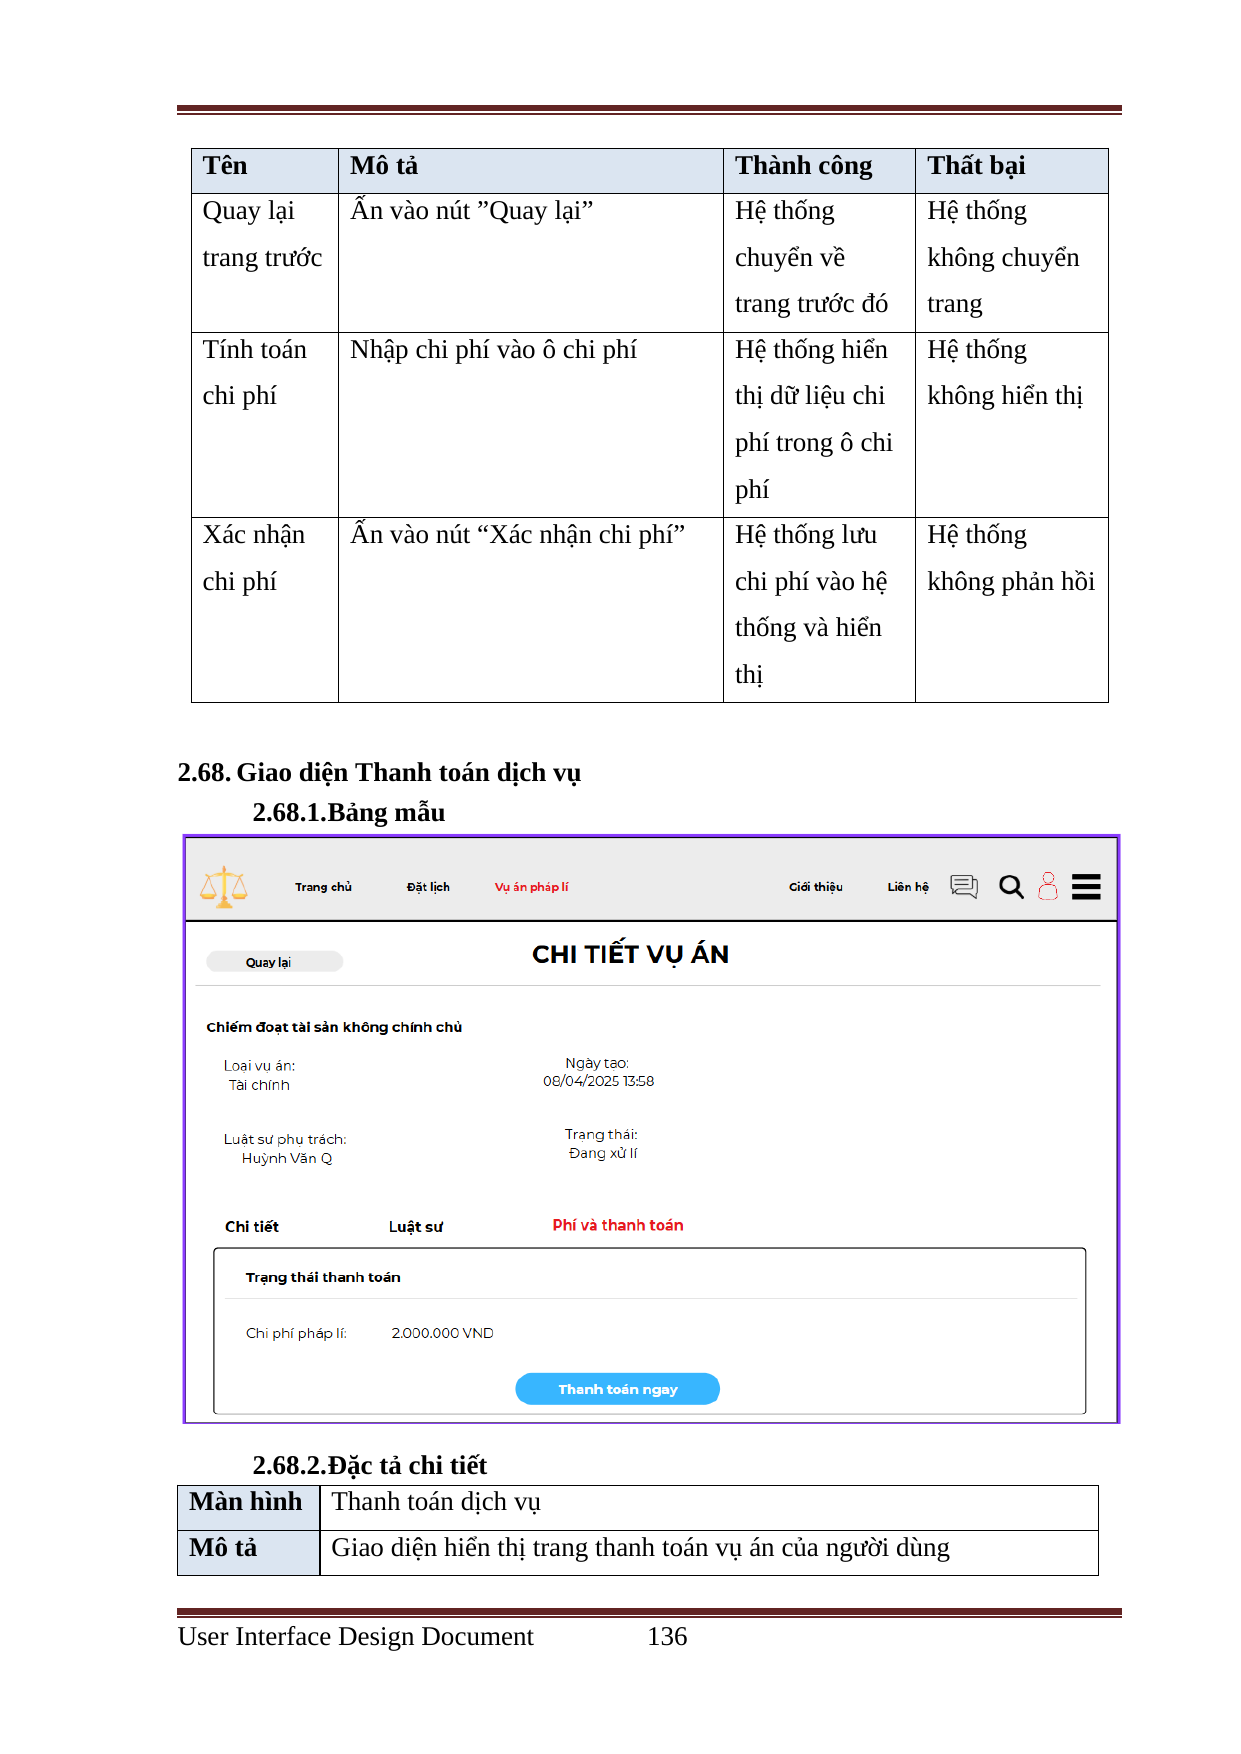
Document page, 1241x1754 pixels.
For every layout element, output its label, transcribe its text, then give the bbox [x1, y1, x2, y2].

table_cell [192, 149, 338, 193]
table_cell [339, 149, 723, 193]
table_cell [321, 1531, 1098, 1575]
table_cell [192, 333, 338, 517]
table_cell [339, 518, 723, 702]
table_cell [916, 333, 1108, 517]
picture [177, 832, 1123, 1424]
subtitle Đặc tả chi tiết [252, 1449, 1122, 1480]
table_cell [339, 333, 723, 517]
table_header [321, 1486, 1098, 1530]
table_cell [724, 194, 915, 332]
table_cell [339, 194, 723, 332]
subtitle Bảng mẫu [252, 796, 1122, 827]
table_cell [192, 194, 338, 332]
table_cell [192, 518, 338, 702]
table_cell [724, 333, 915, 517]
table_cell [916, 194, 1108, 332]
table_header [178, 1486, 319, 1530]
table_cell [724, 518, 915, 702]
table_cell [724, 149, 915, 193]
subtitle Giao diện Thanh toán dịch vụ [177, 756, 1122, 787]
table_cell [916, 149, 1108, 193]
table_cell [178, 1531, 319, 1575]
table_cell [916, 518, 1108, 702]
